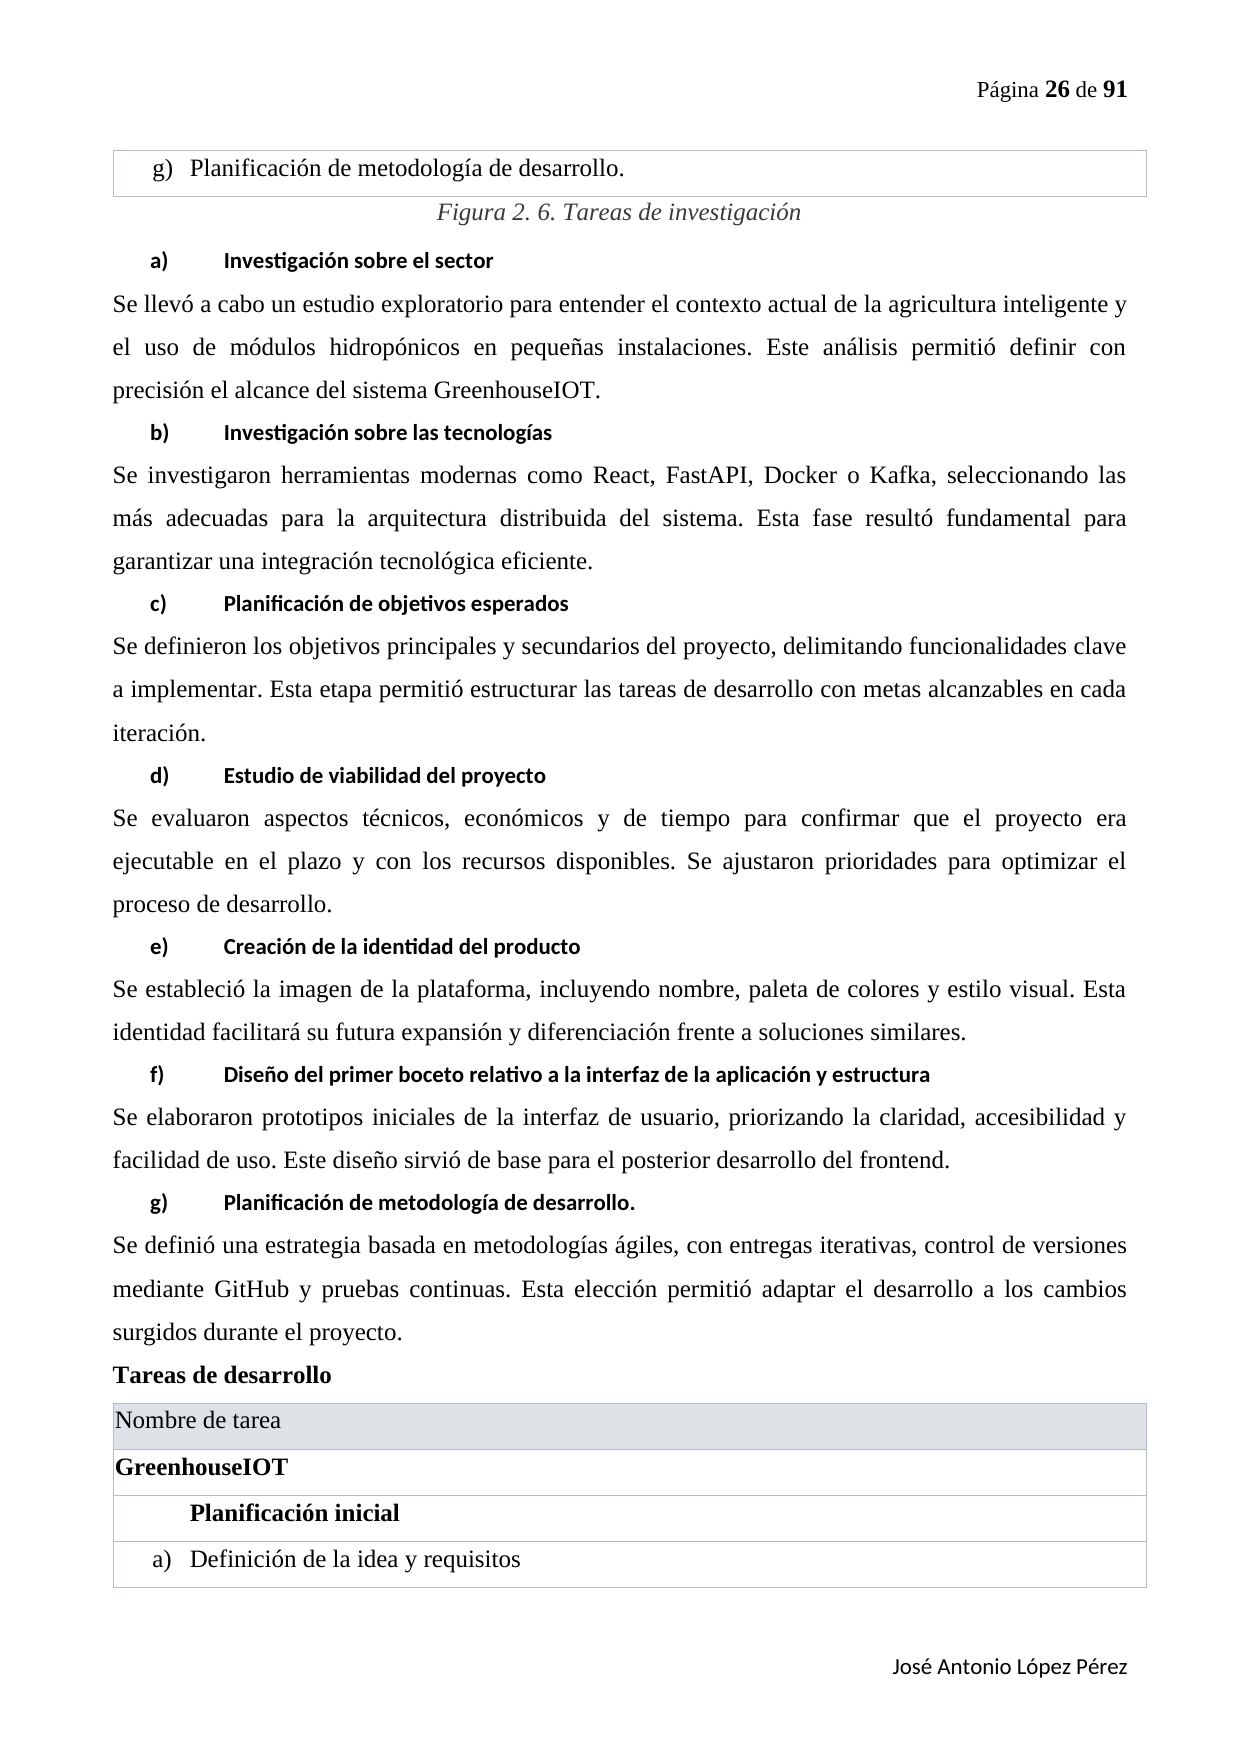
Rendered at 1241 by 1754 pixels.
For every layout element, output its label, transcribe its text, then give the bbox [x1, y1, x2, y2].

text Se definieron los objetivos principales y secundarios del proyecto, delimitando funcionalidades clave a implementar. Esta etapa permitió estructurar las tareas de desarrollo con metas alcanzables en cada iteración. [112, 631, 1128, 746]
list Estudio de viabilidad del proyecto [150, 761, 1128, 789]
list Planificación de objetivos esperados [150, 589, 1128, 617]
text Se definió una estrategia basada en metodologías ágiles, con entregas iterativas, control de versiones mediante GitHub y pruebas continuas. Esta elección permitió adaptar el desarrollo a los cambios surgidos durante el proyecto. [112, 1231, 1128, 1346]
list Investigación sobre las tecnologías [150, 418, 1128, 446]
text Se llevó a cabo un estudio exploratorio para entender el contexto actual de la agricultura inteligente y el uso de módulos hidropónicos en pequeñas instalaciones. Este análisis permitió definir con precisión el alcance del sistema GreenhouseIOT. [112, 289, 1128, 404]
text Figura 2. 6. Tareas de investigación [112, 197, 1128, 226]
list Planificación de metodología de desarrollo. [150, 1188, 1128, 1217]
list Creación de la identidad del producto [150, 932, 1128, 960]
text Se elaboraron prototipos iniciales de la interfaz de usuario, priorizando la claridad, accesibilidad y facilidad de uso. Este diseño sirvió de base para el posterior desarrollo del frontend. [112, 1102, 1128, 1174]
table_cell GreenhouseIOT [114, 1450, 1146, 1495]
list Diseño del primer boceto relativo a la interfaz de la aplicación y estructura [150, 1060, 1128, 1088]
list Investigación sobre el sector [150, 247, 1128, 275]
table_cell Planificación inicial [114, 1496, 1146, 1541]
text Se investigaron herramientas modernas como React, FastAPI, Docker o Kafka, seleccionando las más adecuadas para la arquitectura distribuida del sistema. Esta fase resultó fundamental para garantizar una integración tecnológica eficiente. [112, 460, 1128, 575]
table_header Nombre de tarea [114, 1404, 1146, 1449]
text Se evaluaron aspectos técnicos, económicos y de tiempo para confirmar que el proyecto era ejecutable en el plazo y con los recursos disponibles. Se ajustaron prioridades para optimizar el proceso de desarrollo. [112, 803, 1128, 918]
text Tareas de desarrollo [112, 1360, 1128, 1389]
table_cell Planificación de metodología de desarrollo. [114, 151, 1146, 196]
table_cell Definición de la idea y requisitos [114, 1542, 1146, 1587]
text Se estableció la imagen de la plataforma, incluyendo nombre, paleta de colores y estilo visual. Esta identidad facilitará su futura expansión y diferenciación frente a soluciones similares. [112, 974, 1128, 1046]
